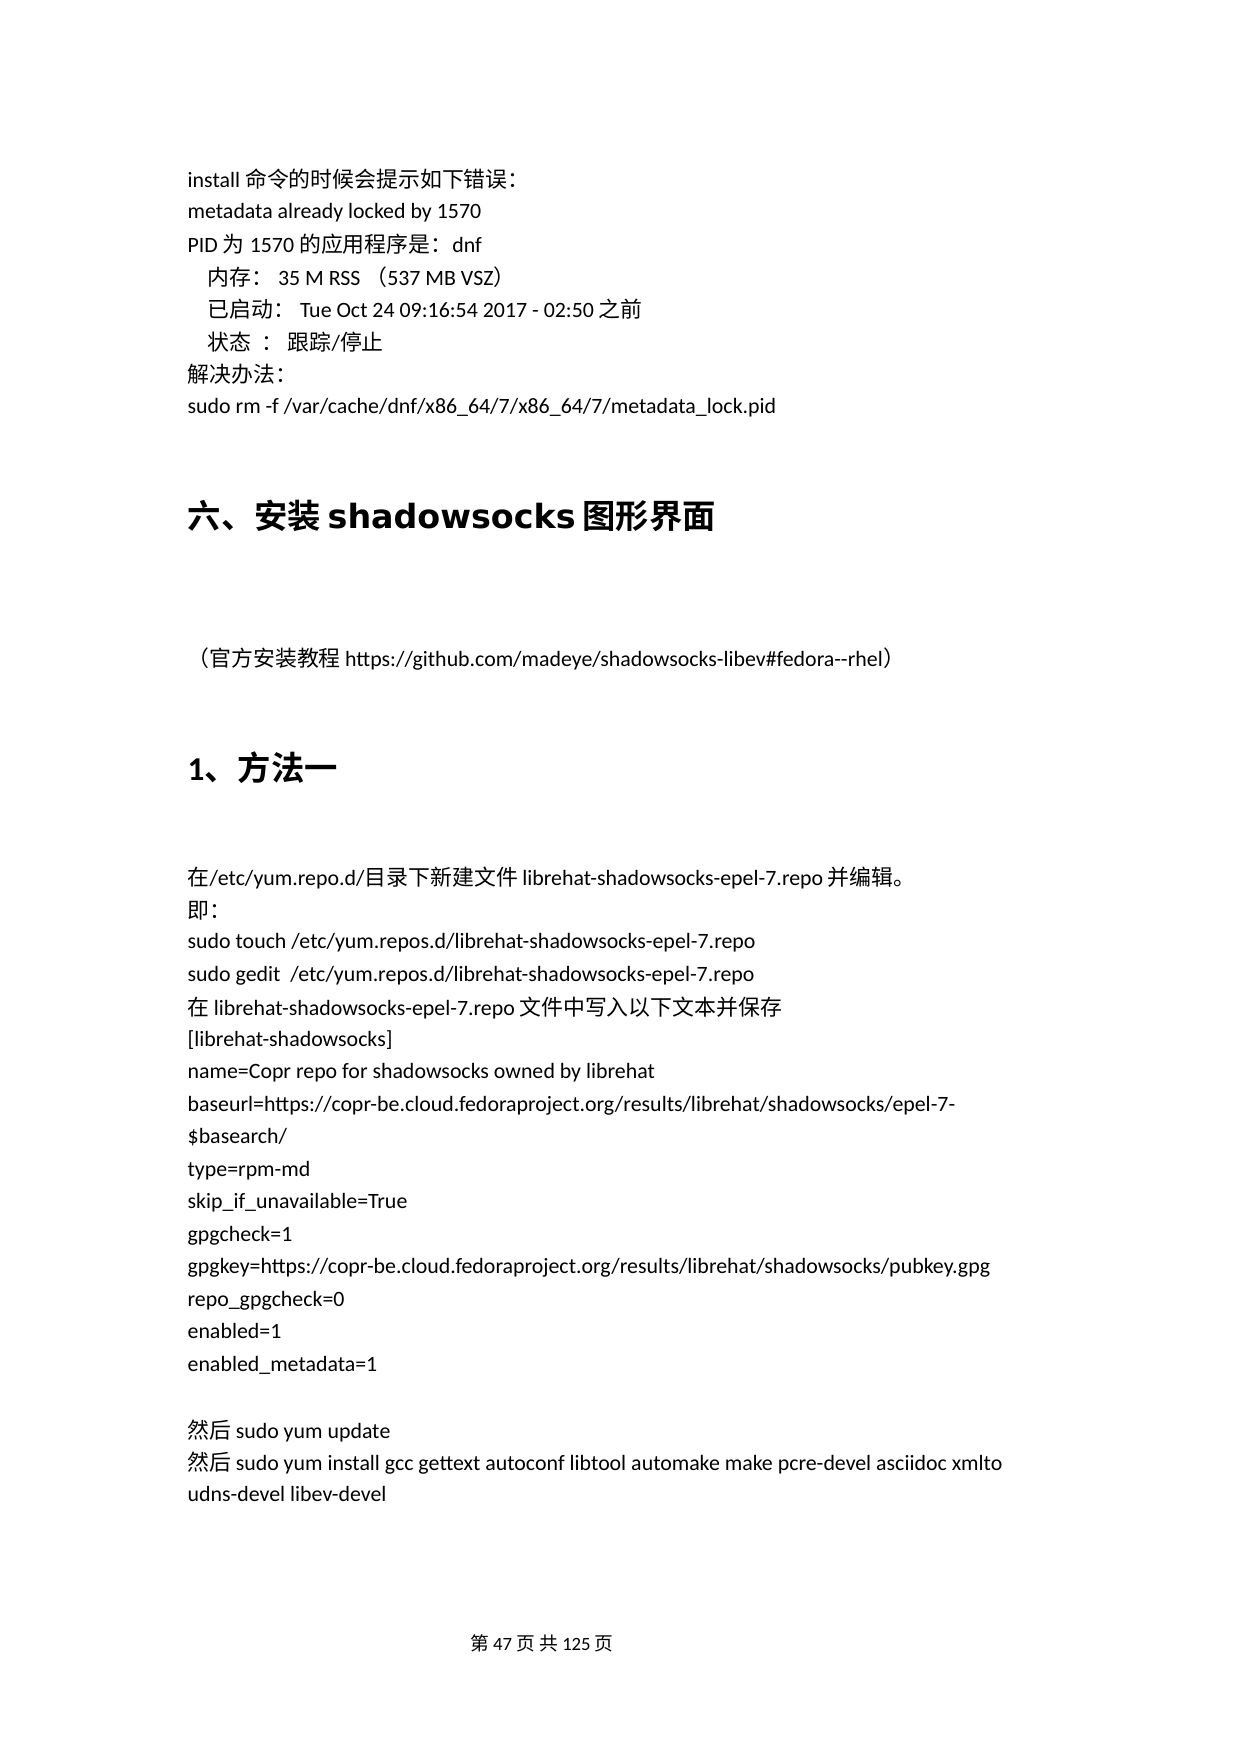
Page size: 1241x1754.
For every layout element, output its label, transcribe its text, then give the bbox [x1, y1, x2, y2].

text （官方安装教程https://github.com/madeye/shadowsocks-libev#fedora--rhel） [187, 641, 1053, 673]
text [librehat-shadowsocks] [187, 1022, 1053, 1055]
text enabled=1 [187, 1315, 1053, 1347]
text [187, 162, 1053, 194]
text enabled_metadata=1 [187, 1347, 1053, 1380]
subtitle 1、方法一 [187, 733, 1053, 798]
text 然后sudo yum update [187, 1412, 1053, 1445]
text repo_gpgcheck=0 [187, 1282, 1053, 1315]
text baseurl=https://copr-be.cloud.fedoraproject.org/results/librehat/shadowsocks/epel-7-$basearch/ [187, 1087, 1053, 1152]
text sudo rm -f /var/cache/dnf/x86_64/7/x86_64/7/metadata_lock.pid [187, 389, 1053, 422]
text PID 为 1570 的应用程序是：dnf [187, 227, 1053, 259]
text sudo touch /etc/yum.repos.d/librehat-shadowsocks-epel-7.repo [187, 925, 1053, 957]
text 内存： 35 M RSS （537 MB VSZ） [187, 259, 1053, 292]
subtitle 六、安装shadowsocks图形界面 [187, 482, 1053, 547]
text 解决办法： [187, 357, 1053, 389]
text type=rpm-md [187, 1152, 1053, 1185]
text 即： [187, 892, 1053, 925]
text name=Copr repo for shadowsocks owned by librehat [187, 1055, 1053, 1087]
text sudo gedit /etc/yum.repos.d/librehat-shadowsocks-epel-7.repo [187, 957, 1053, 990]
text 状态 ： 跟踪/停止 [187, 324, 1053, 357]
text gpgcheck=1 [187, 1217, 1053, 1250]
text gpgkey=https://copr-be.cloud.fedoraproject.org/results/librehat/shadowsocks/pubkey.gpg [187, 1250, 1053, 1282]
text 已启动： Tue Oct 24 09:16:54 2017 - 02:50之前 [187, 292, 1053, 324]
text skip_if_unavailable=True [187, 1185, 1053, 1217]
text 在/etc/yum.repo.d/目录下新建文件librehat-shadowsocks-epel-7.repo并编辑。 [187, 860, 1053, 892]
text metadata already locked by 1570 [187, 194, 1053, 227]
text 然后sudo yum install gcc gettext autoconf libtool automake make pcre-devel asciidoc xmlto udns-devel libev-devel [187, 1445, 1053, 1510]
text 在librehat-shadowsocks-epel-7.repo文件中写入以下文本并保存 [187, 990, 1053, 1022]
